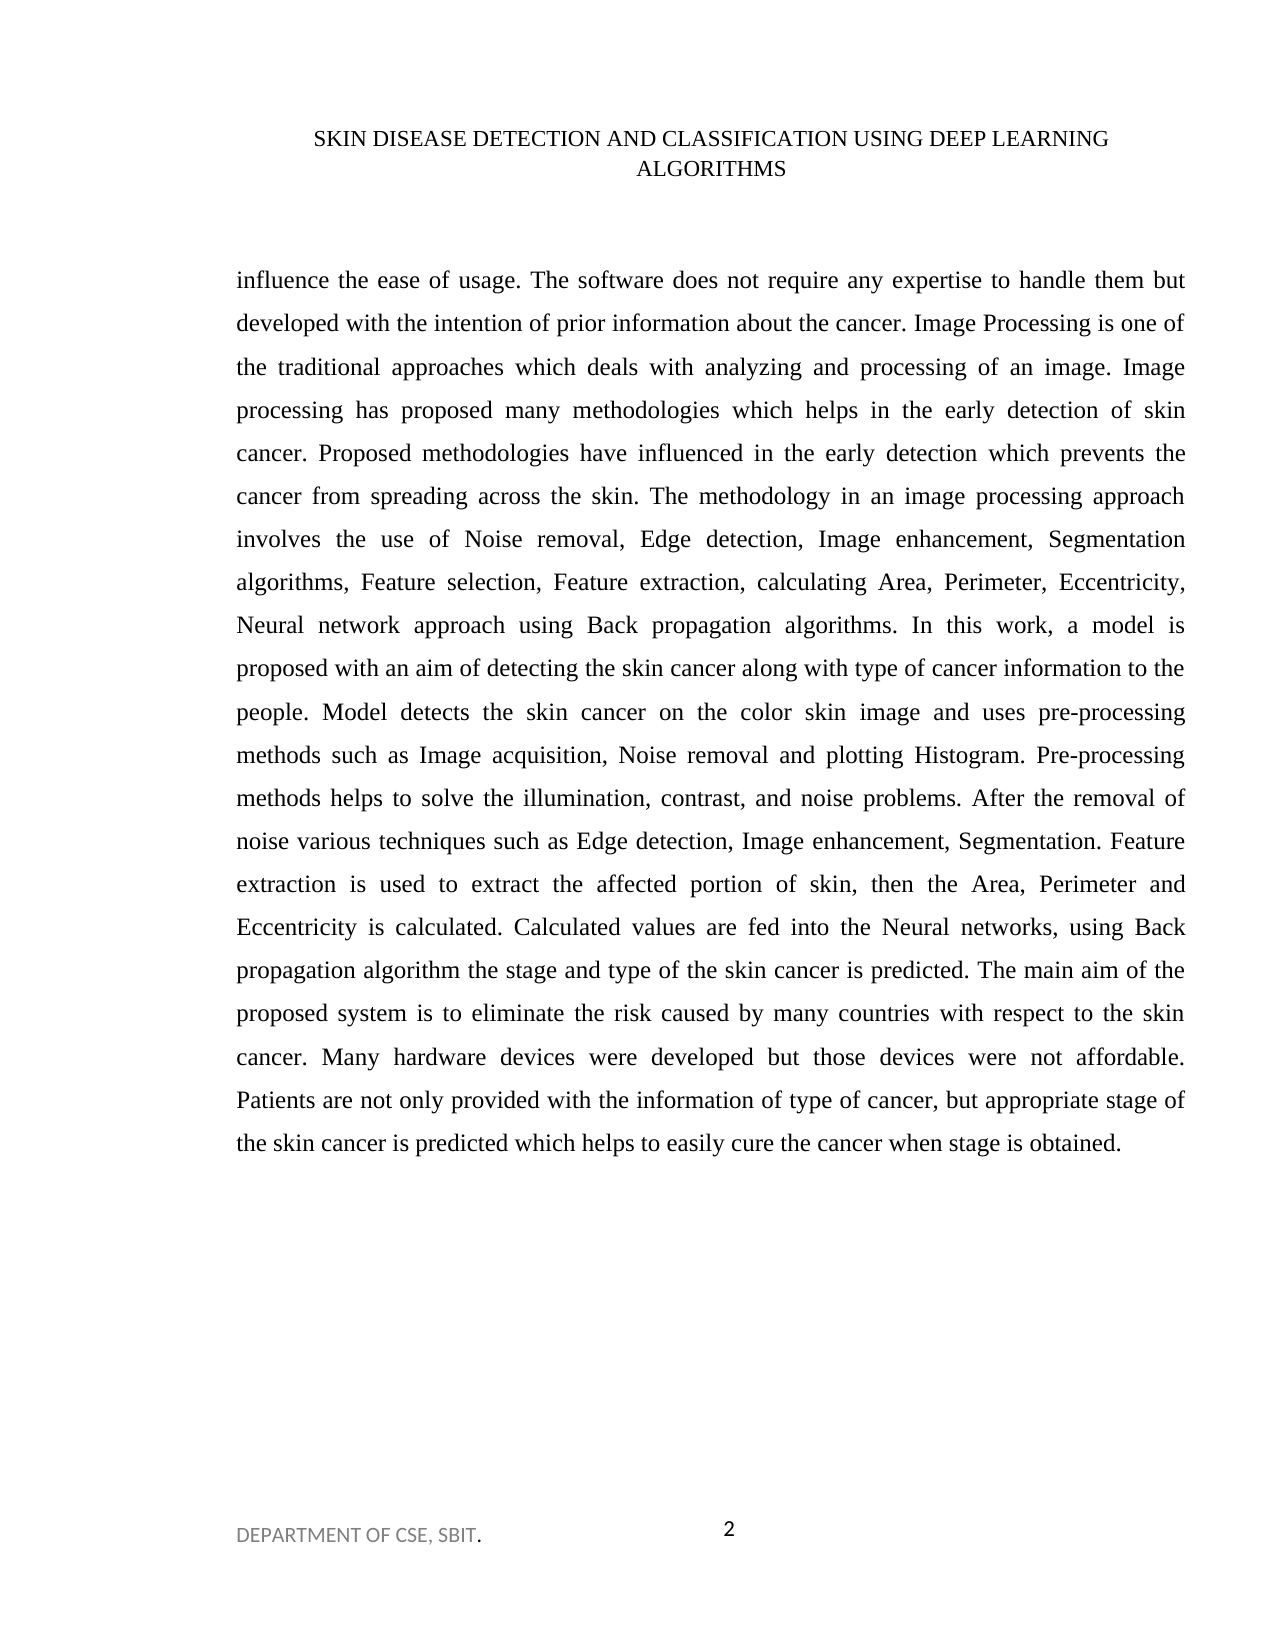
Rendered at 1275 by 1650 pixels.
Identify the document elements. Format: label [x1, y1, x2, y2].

text [236, 265, 1186, 1157]
